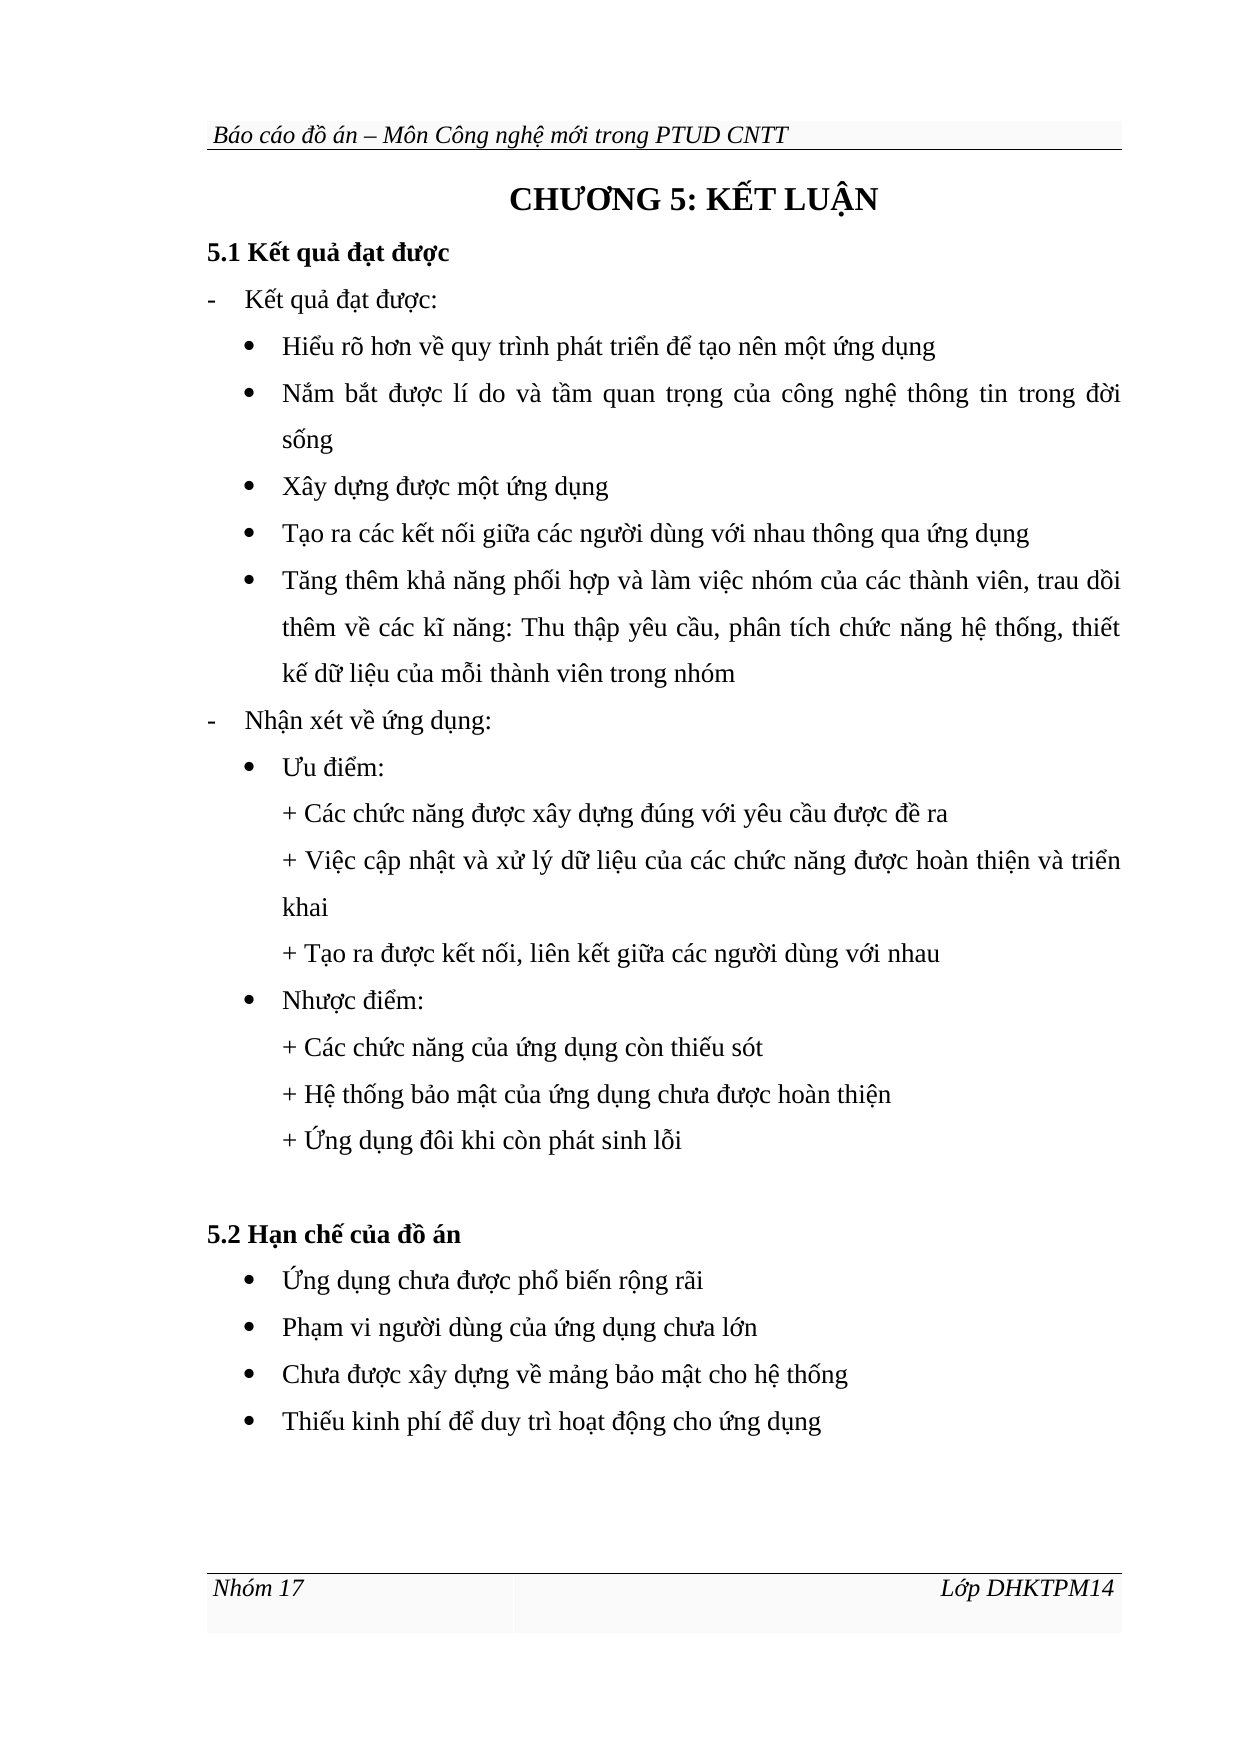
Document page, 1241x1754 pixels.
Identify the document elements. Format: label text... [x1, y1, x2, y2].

list Kết quả đạt được: [207, 283, 1122, 314]
list Ứng dụng chưa được phổ biến rộng rãi [244, 1264, 1122, 1296]
text + Hệ thống bảo mật của ứng dụng chưa được hoàn thiện [282, 1078, 1122, 1109]
list Nhược điểm: [244, 984, 1122, 1016]
list + Việc cập nhật và xử lý dữ liệu của các chức năng được hoàn thiện và triển khai [282, 844, 1122, 922]
list Thiếu kinh phí để duy trì hoạt động cho ứng dụng [244, 1405, 1122, 1436]
list Chưa được xây dựng về mảng bảo mật cho hệ thống [244, 1358, 1122, 1389]
list Hiểu rõ hơn về quy trình phát triển để tạo nên một ứng dụng [244, 330, 1122, 361]
list Nắm bắt được lí do và tầm quan trọng của công nghệ thông tin trong đời sống [244, 377, 1122, 455]
text + Các chức năng của ứng dụng còn thiếu sót [282, 1031, 1122, 1062]
list + Các chức năng được xây dựng đúng với yêu cầu được đề ra [282, 798, 1122, 829]
list Tăng thêm khả năng phối hợp và làm việc nhóm của các thành viên, trau dồi thêm về các kĩ năng: Thu thập yêu cầu, phân tích chức năng hệ thống, thiết kế dữ liệu của mỗi thành viên trong nhóm [244, 564, 1122, 688]
list Ưu điểm: [244, 751, 1122, 782]
subtitle Hạn chế của đồ án [207, 1218, 1122, 1249]
list Phạm vi người dùng của ứng dụng chưa lớn [244, 1311, 1122, 1343]
list + Tạo ra được kết nối, liên kết giữa các người dùng với nhau [282, 938, 1122, 969]
list Xây dựng được một ứng dụng [244, 470, 1122, 501]
subtitle : KẾT LUẬN [207, 179, 1122, 217]
text + Ứng dụng đôi khi còn phát sinh lỗi [282, 1124, 1122, 1156]
subtitle Kết quả đạt được [207, 237, 1122, 268]
list Nhận xét về ứng dụng: [207, 704, 1122, 735]
list Tạo ra các kết nối giữa các người dùng với nhau thông qua ứng dụng [244, 517, 1122, 548]
